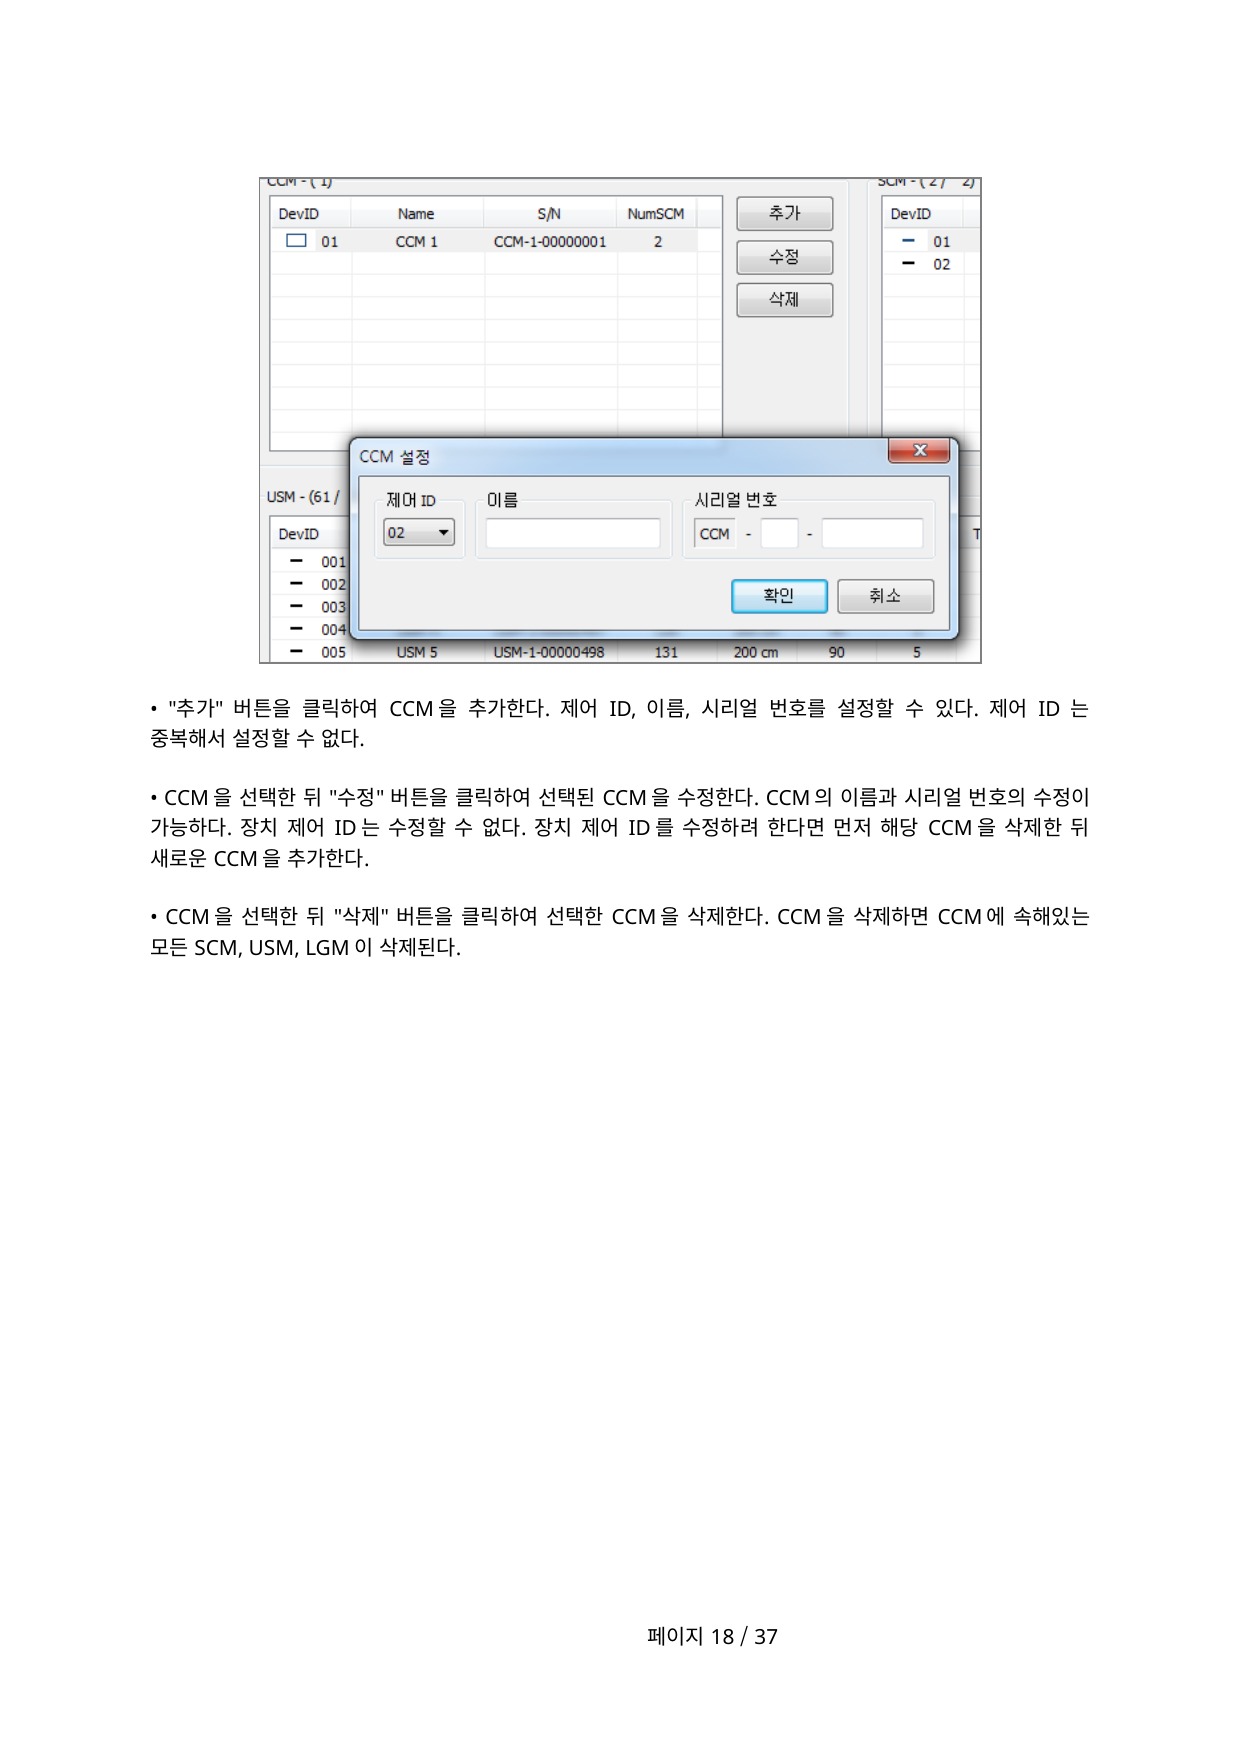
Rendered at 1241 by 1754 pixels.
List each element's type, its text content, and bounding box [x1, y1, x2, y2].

text • CCM을 선택한 뒤 "삭제" 버튼을 클릭하여 선택한 CCM을 삭제한다. CCM을 삭제하면 CCM에 속해있는 모든 SCM, USM, LGM이 삭제된다. [150, 901, 1090, 961]
text • "추가" 버튼을 클릭하여 CCM을 추가한다. 제어 ID, 이름, 시리얼 번호를 설정할 수 있다. 제어 ID 는 중복해서 설정할 수 없다. [150, 692, 1090, 753]
picture [260, 179, 980, 662]
text • CCM을 선택한 뒤 "수정" 버튼을 클릭하여 선택된 CCM을 수정한다. CCM의 이름과 시리얼 번호의 수정이 가능하다. 장치 제어 ID는 수정할 수 없다. 장치 제어 ID를 수정하려 한다면 먼저 해당 CCM을 삭제한 뒤 새로운 CCM을 추가한다. [150, 781, 1090, 872]
